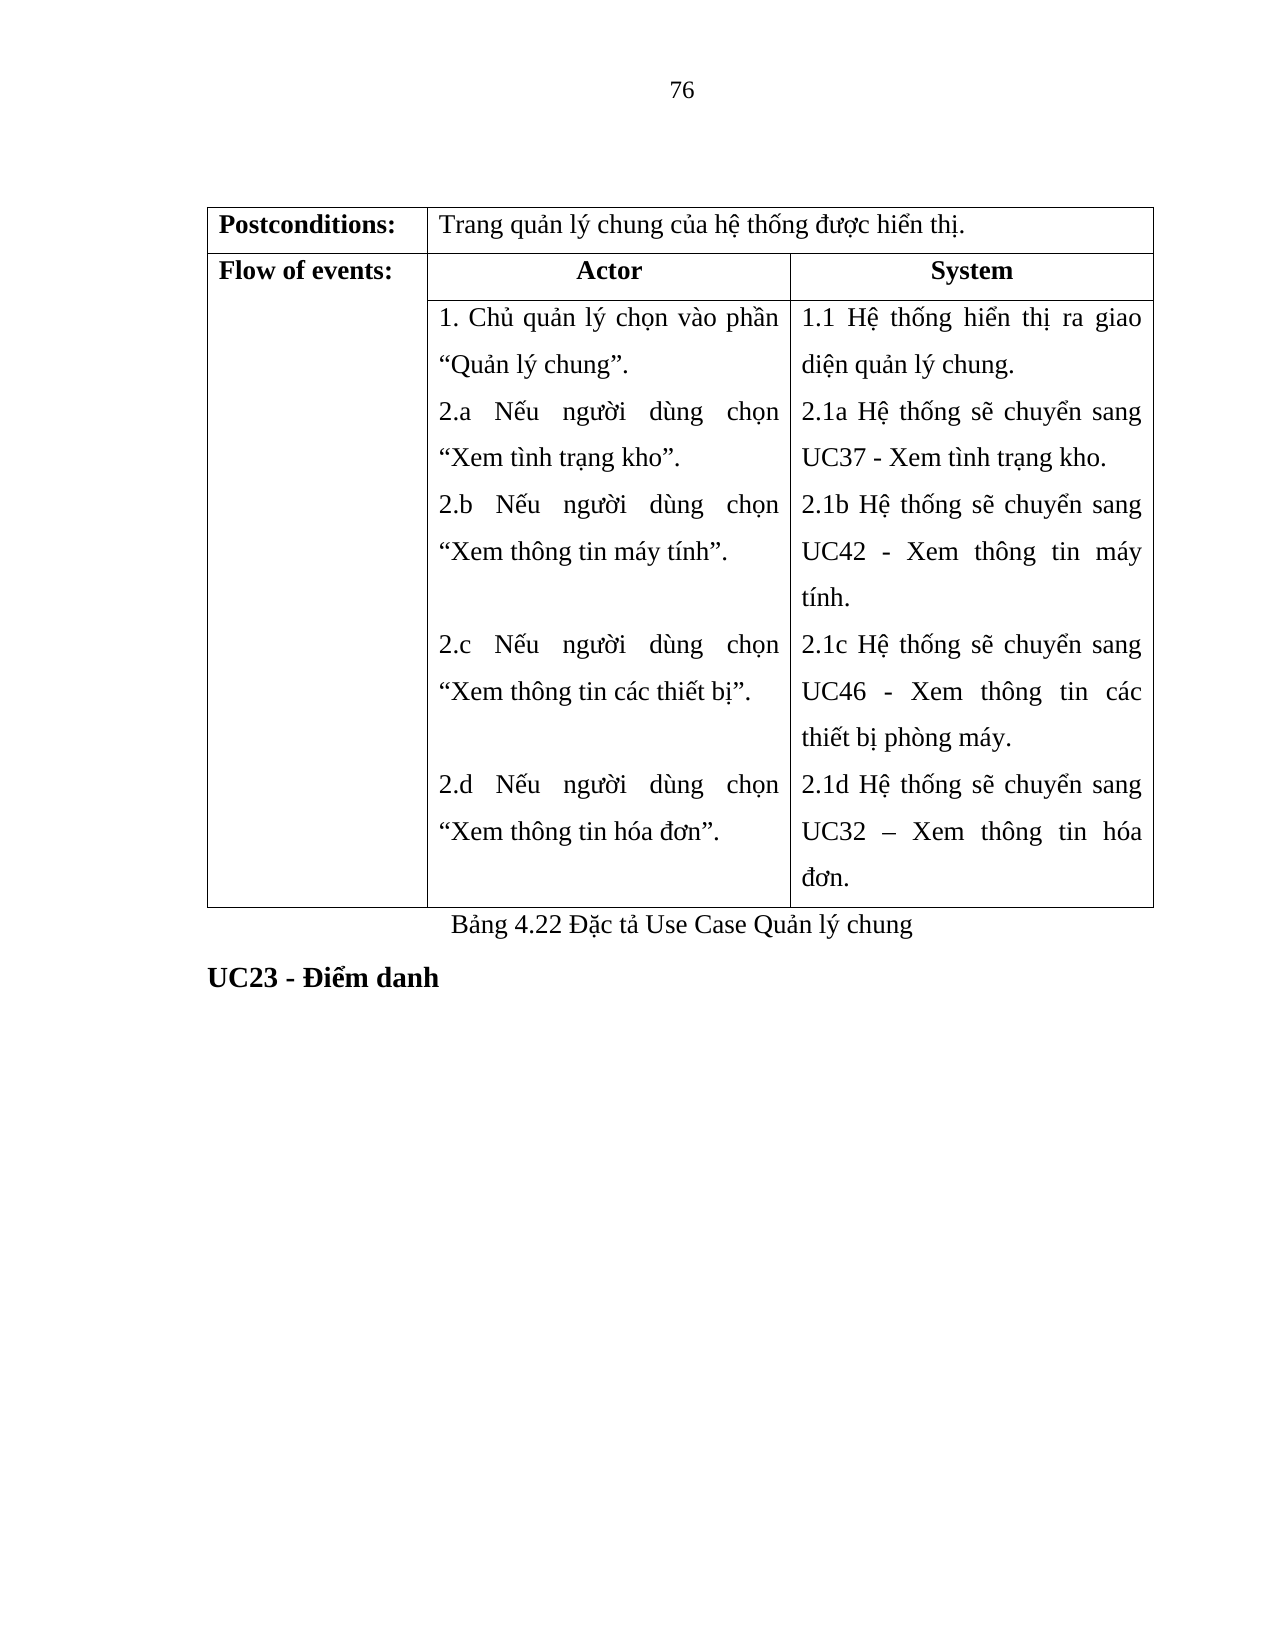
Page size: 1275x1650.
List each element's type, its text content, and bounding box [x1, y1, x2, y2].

table_cell 1. Chủ quản lý chọn vào phần “Quản lý chung”. 2.a Nếu người dùng chọn “Xem tình trạng kho”. 2.b Nếu người dùng chọn “Xem thông tin máy tính”. 2.c Nếu người dùng chọn “Xem thông tin các thiết bị”. 2.d Nếu người dùng chọn “Xem thông tin hóa đơn”. [428, 301, 790, 907]
table_cell Flow of events: [208, 254, 427, 907]
table_cell Postconditions: [208, 208, 427, 253]
table_cell Trang quản lý chung của hệ thống được hiển thị. [428, 208, 1153, 253]
text UC23 - Điểm danh [207, 960, 1157, 994]
table_cell Actor [428, 254, 790, 300]
table_cell System [791, 254, 1153, 300]
text Bảng 4.22 Đặc tả Use Case Quản lý chung [207, 908, 1157, 939]
table_cell 1.1 Hệ thống hiển thị ra giao diện quản lý chung. 2.1a Hệ thống sẽ chuyển sang UC37 - Xem tình trạng kho. 2.1b Hệ thống sẽ chuyển sang UC42 - Xem thông tin máy tính. 2.1c Hệ thống sẽ chuyển sang UC46 - Xem thông tin các thiết bị phòng máy. 2.1d Hệ thống sẽ chuyển sang UC32 – Xem thông tin hóa đơn. [791, 301, 1153, 907]
